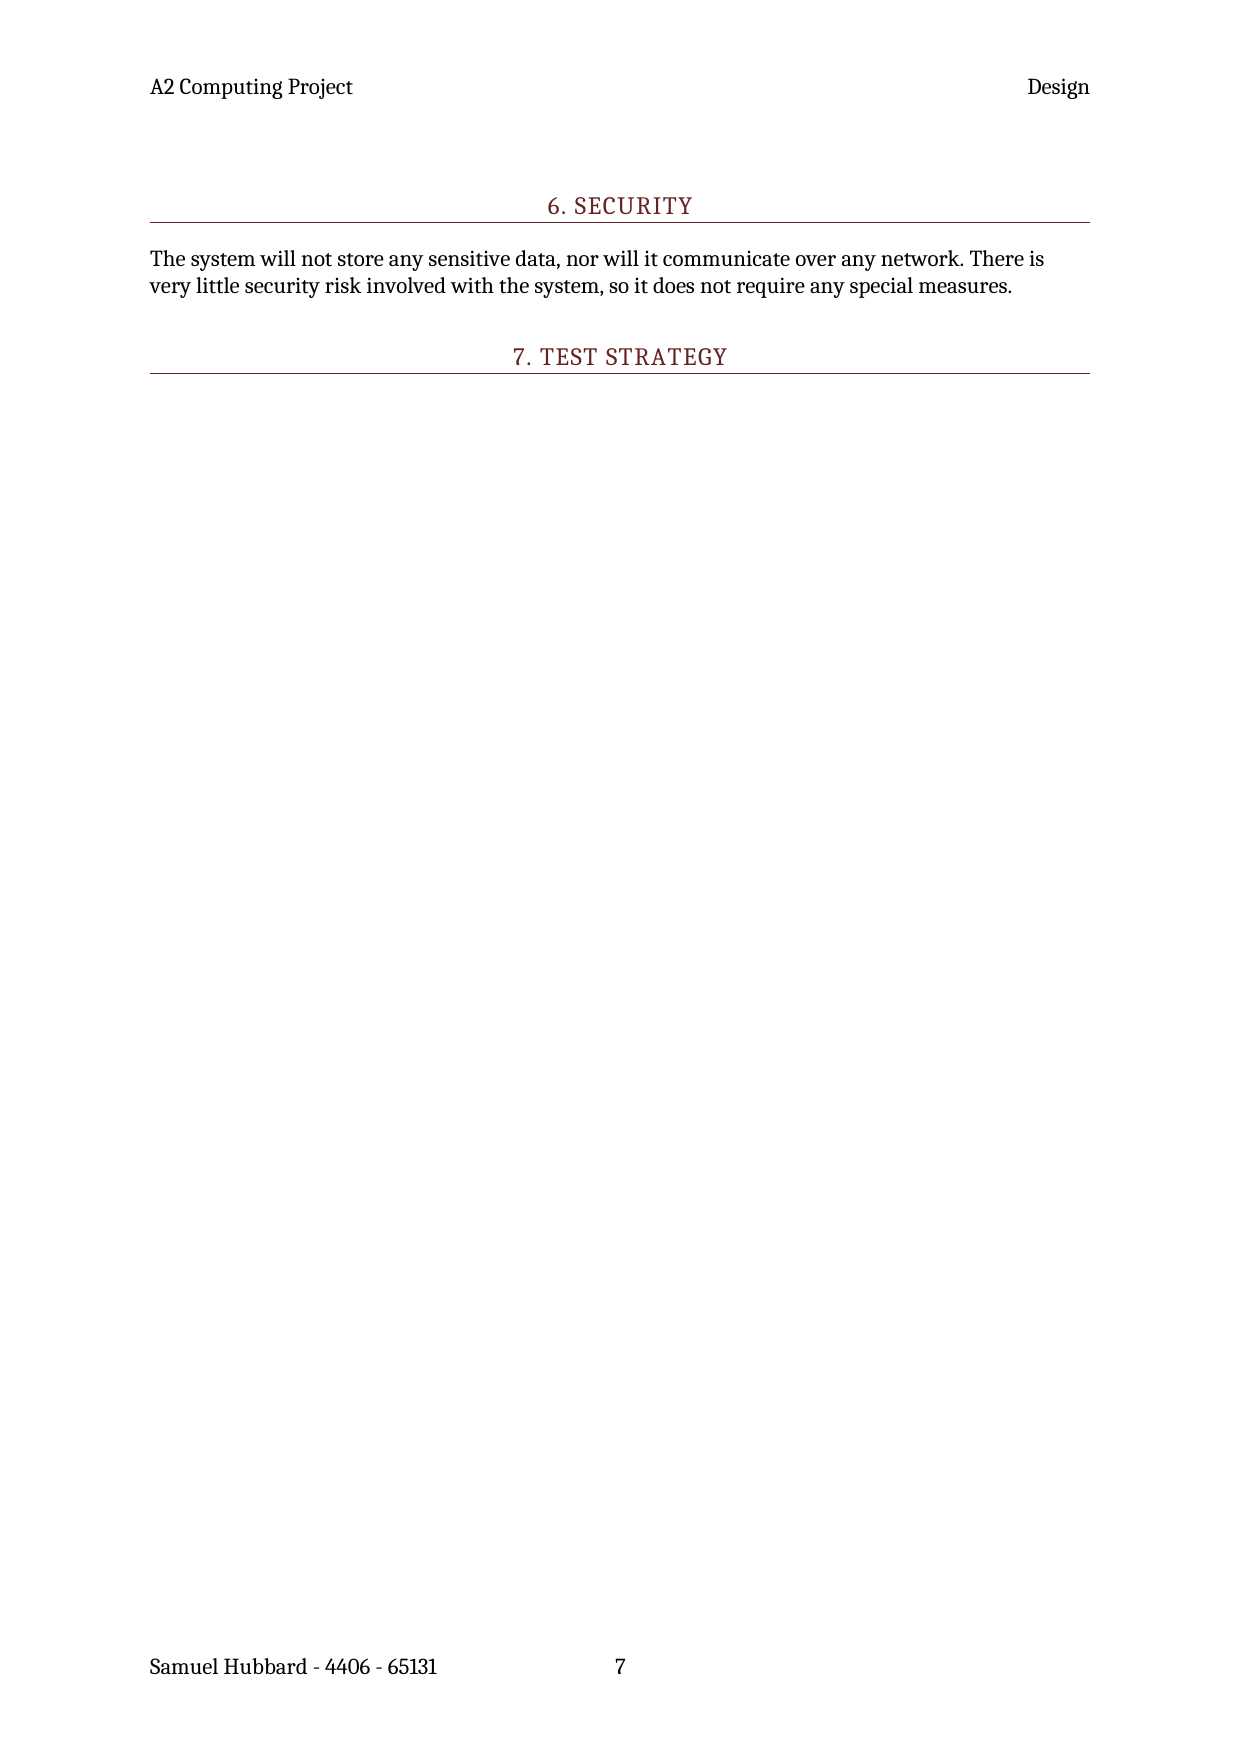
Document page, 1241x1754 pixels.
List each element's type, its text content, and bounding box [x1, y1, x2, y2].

text The system will not store any sensitive data, nor will it communicate over any network. There is very little security risk involved with the system, so it does not require any special measures. [150, 246, 1090, 300]
subtitle 7. Test Strategy [150, 343, 1090, 373]
subtitle 6. Security [150, 192, 1090, 222]
